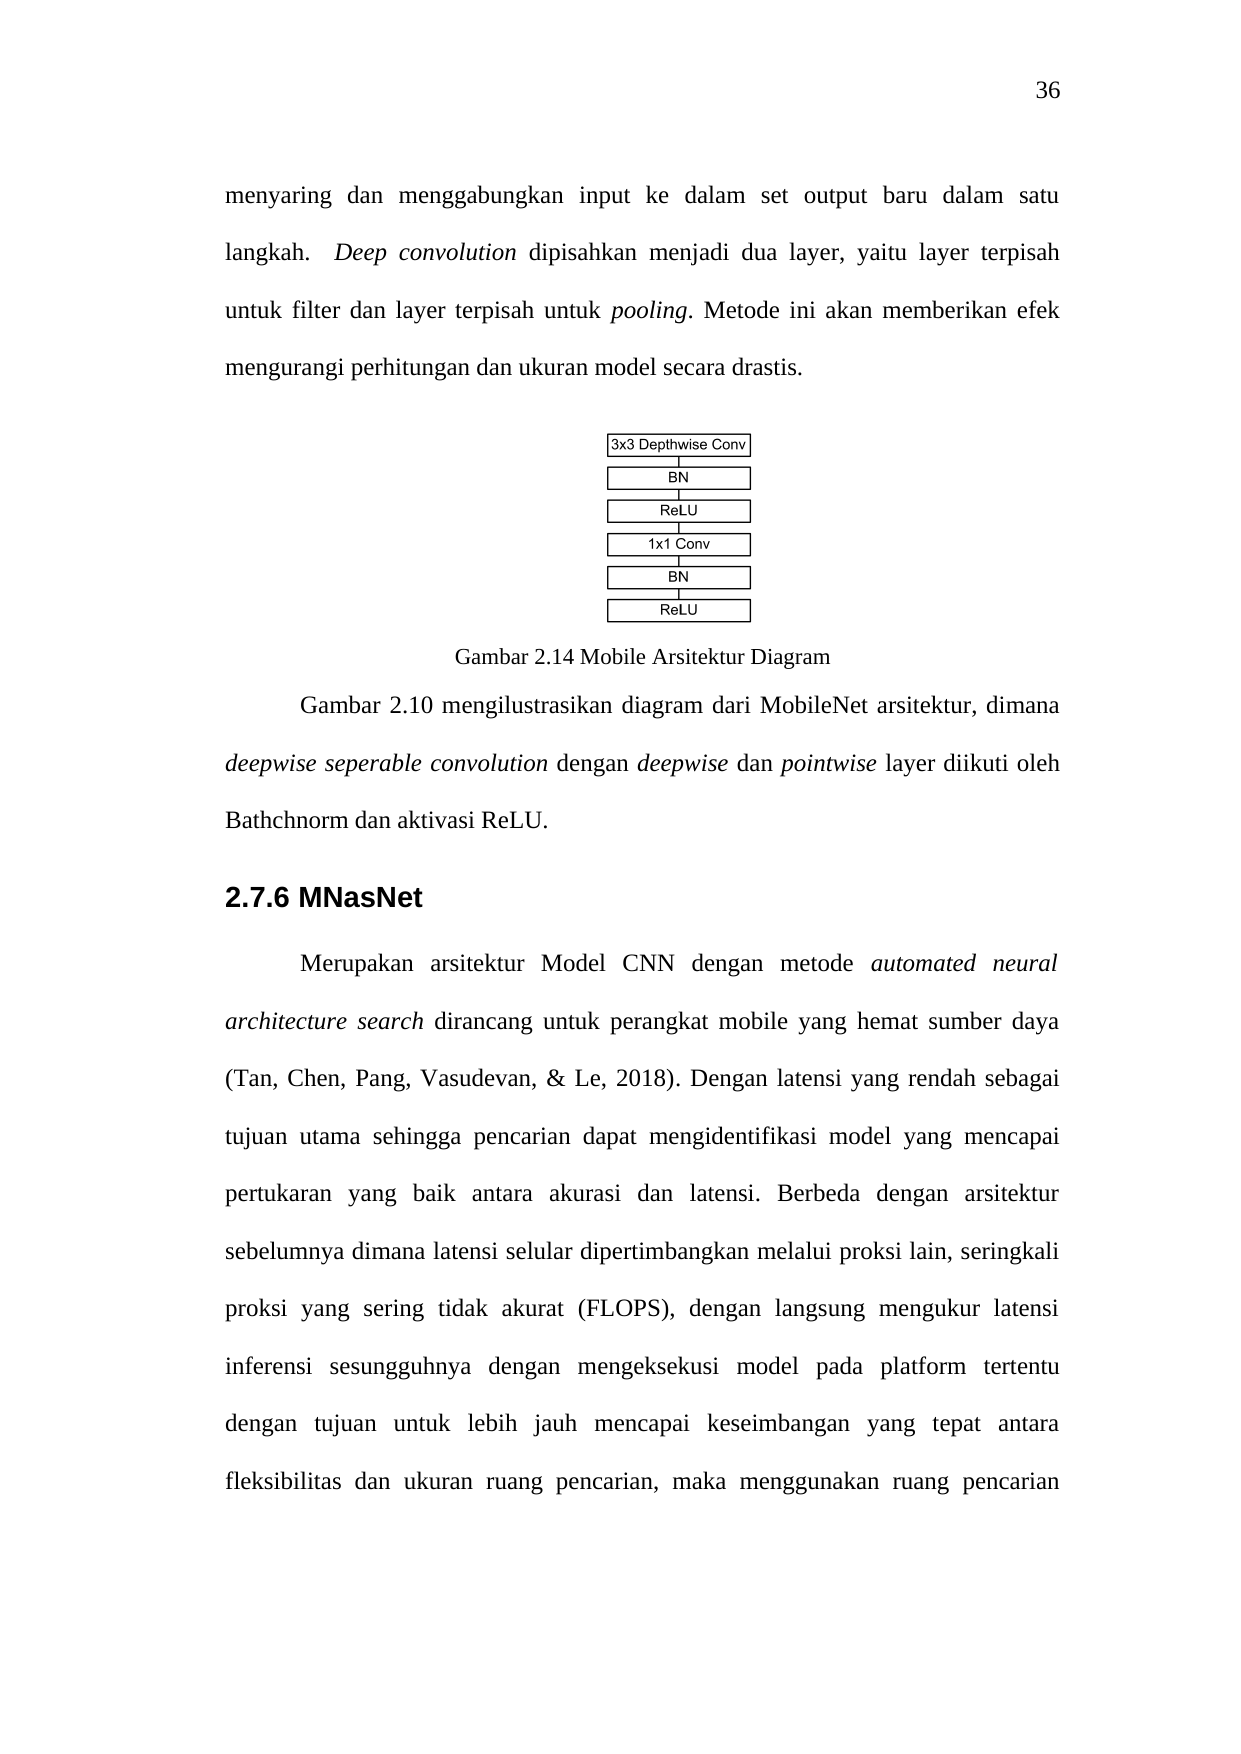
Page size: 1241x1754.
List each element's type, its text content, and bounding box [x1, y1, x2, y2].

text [225, 180, 1060, 381]
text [225, 947, 1060, 1495]
text Gambar 2.10 mengilustrasikan diagram dari MobileNet arsitektur, dimana deepwise seperable convolution dengan deepwise dan pointwise layer diikuti oleh Bathchnorm dan aktivasi ReLU. [225, 691, 1060, 834]
subtitle MNasNet [225, 880, 1060, 913]
picture [601, 426, 760, 627]
